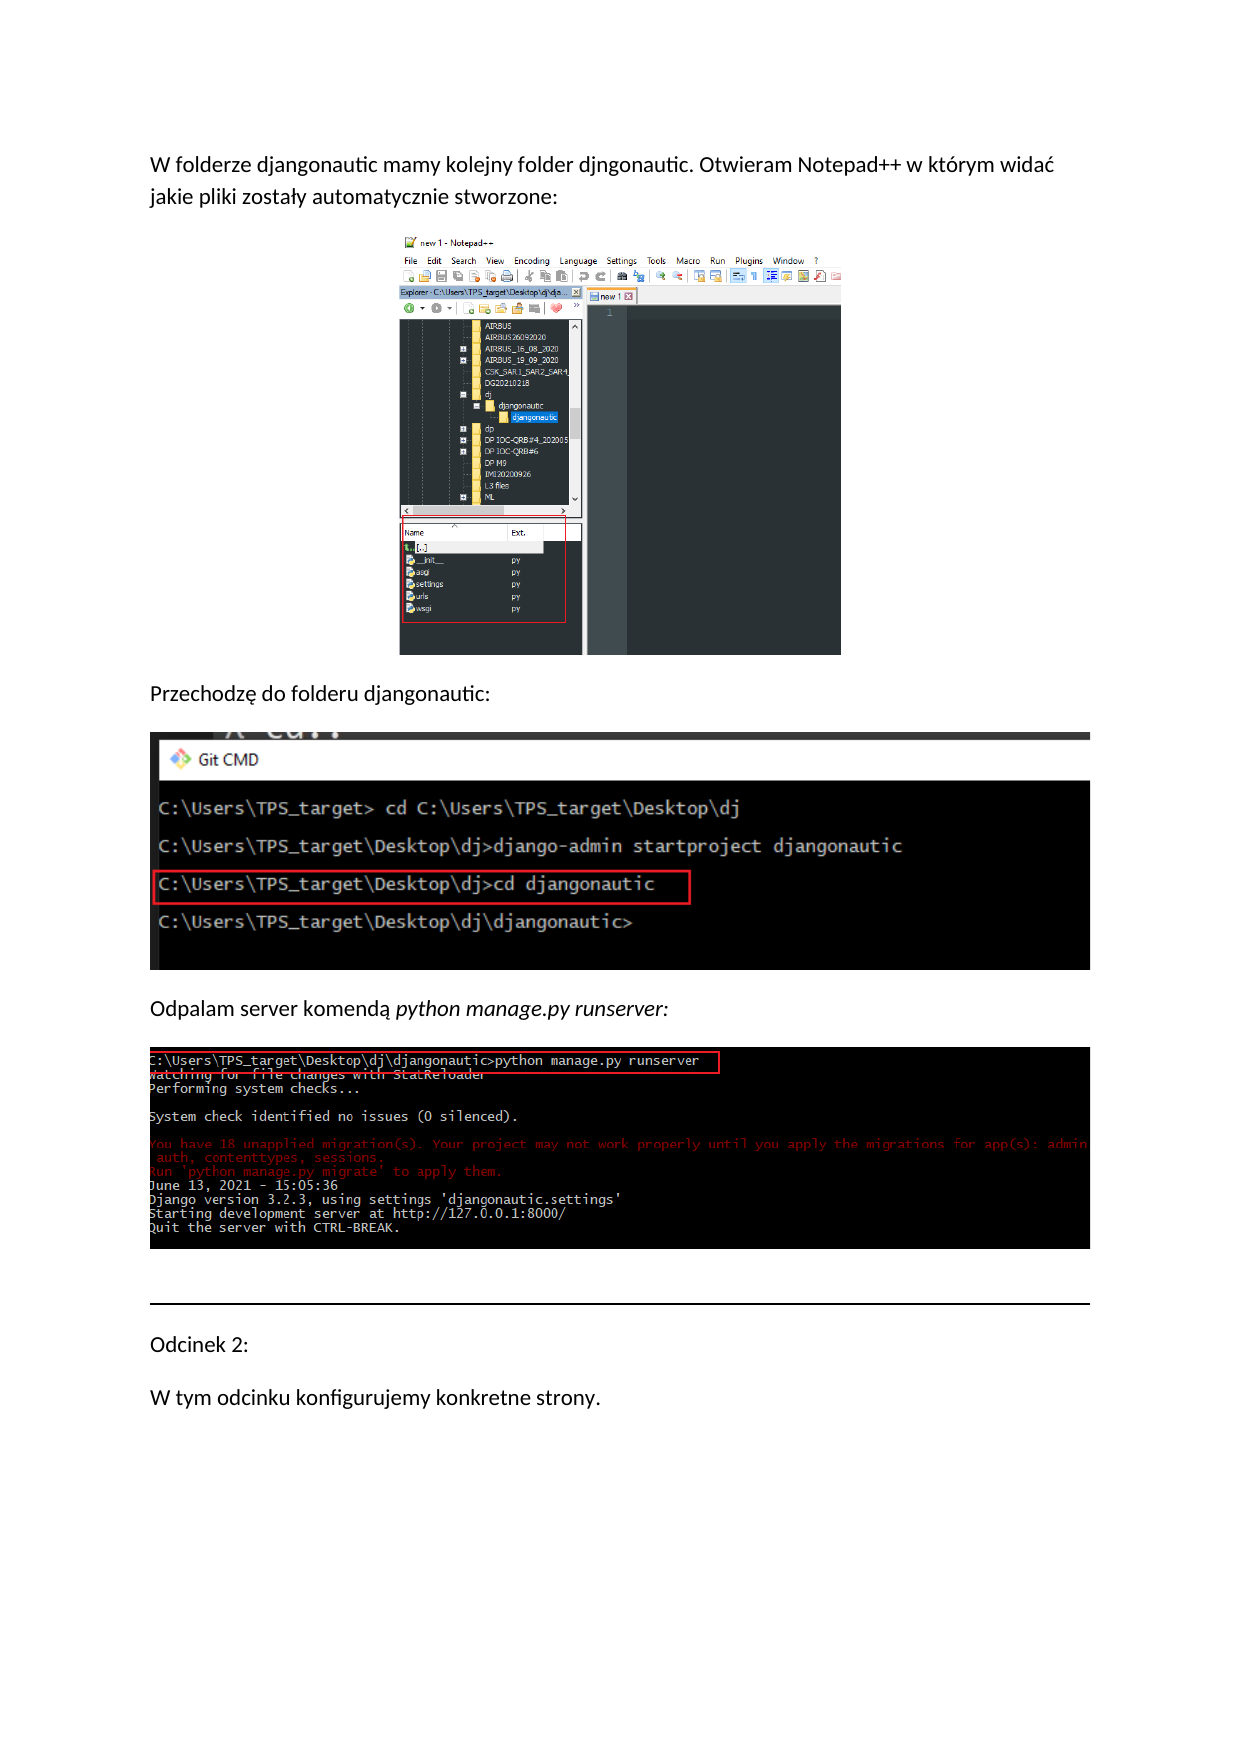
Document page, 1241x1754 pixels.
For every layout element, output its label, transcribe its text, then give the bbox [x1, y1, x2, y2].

picture [150, 1047, 1091, 1249]
text W folderze djangonautic mamy kolejny folder djngonautic. Otwieram Notepad++ w którym widać jakie pliki zostały automatycznie stworzone: [150, 150, 1090, 210]
text Przechodzę do folderu djangonautic: [150, 679, 1090, 708]
picture [150, 732, 1091, 970]
text W tym odcinku konfigurujemy konkretne strony. [150, 1383, 1090, 1411]
text Odpalam server komendą python manage.py runserver: [150, 994, 1090, 1022]
picture [399, 235, 841, 655]
text Odcinek 2: [150, 1330, 1090, 1358]
